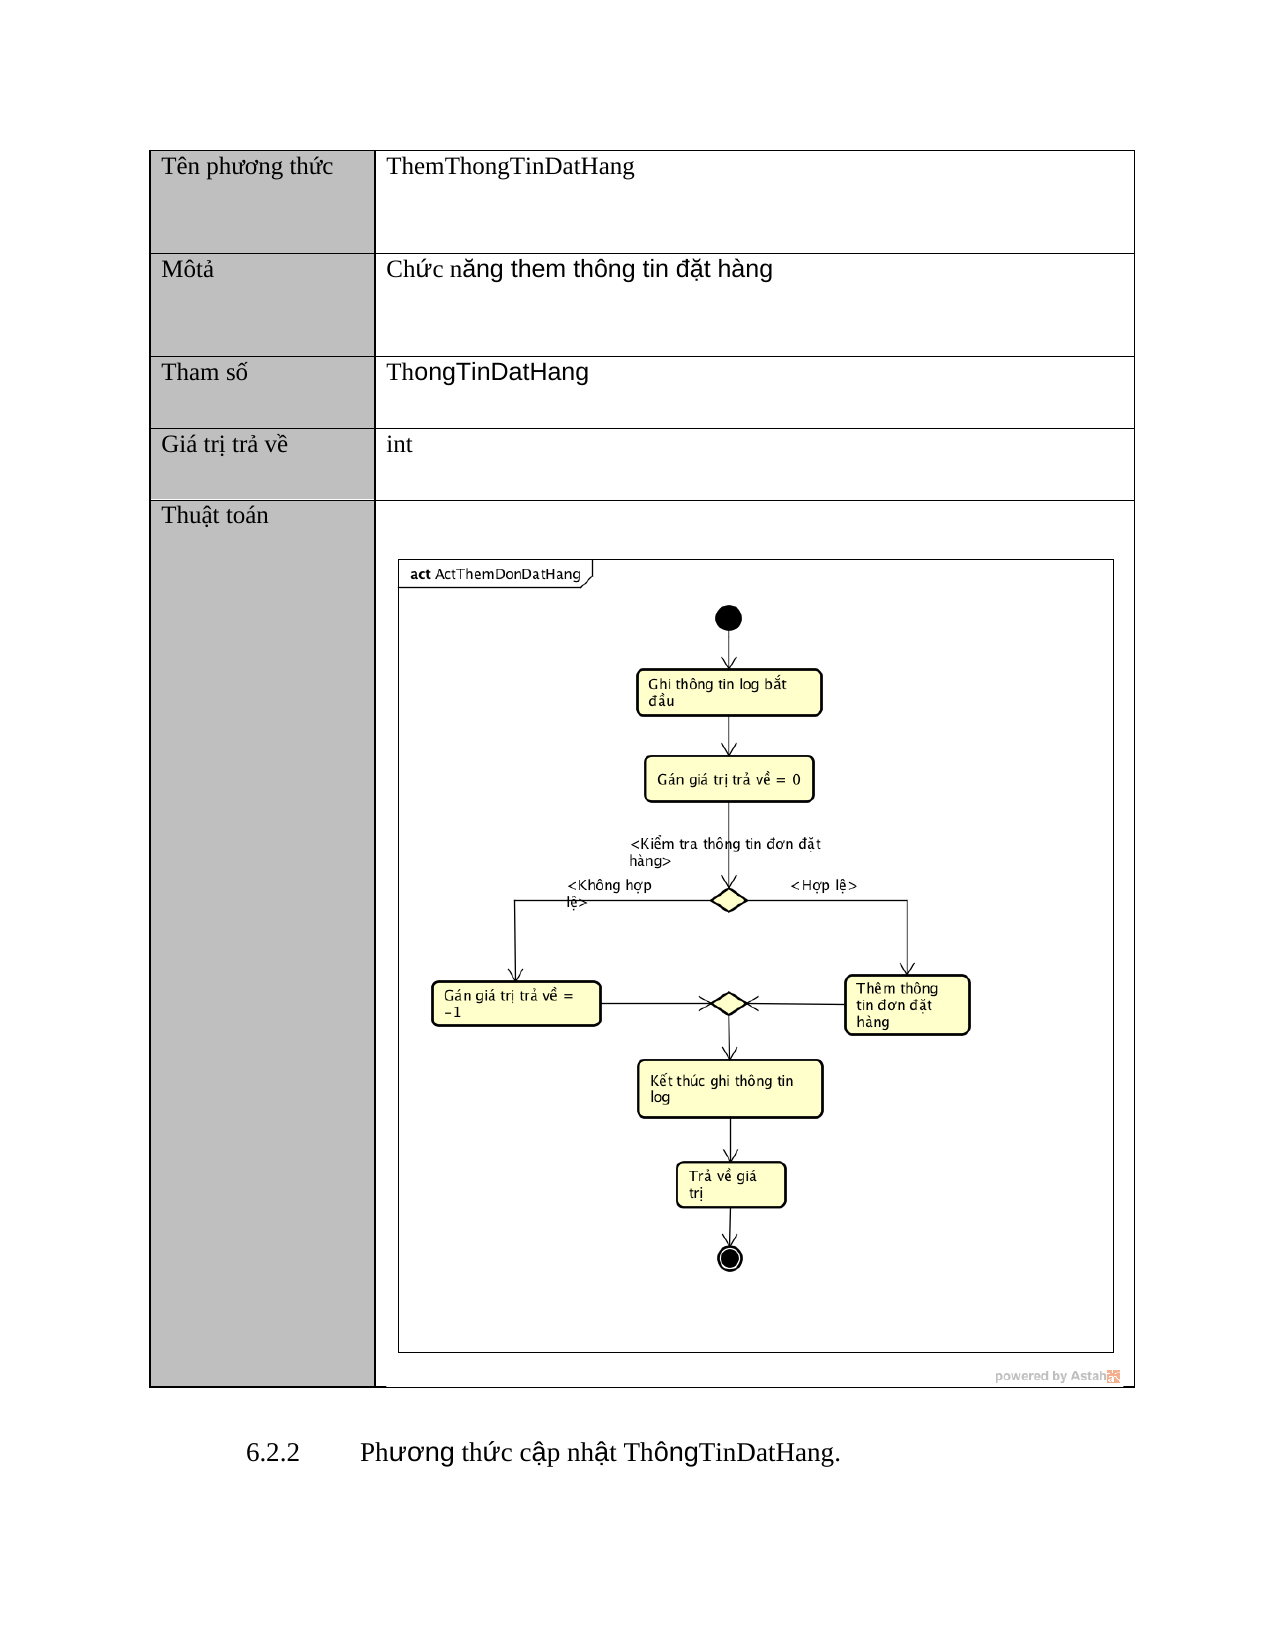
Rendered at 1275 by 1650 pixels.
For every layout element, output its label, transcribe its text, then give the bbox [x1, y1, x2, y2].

table_cell int [376, 429, 1134, 499]
table_cell Môtả [151, 254, 374, 356]
table_cell Giá trị trả về [151, 429, 374, 499]
table_cell Thuật toán [151, 501, 374, 1386]
picture [386, 547, 1124, 1387]
table_cell Tham số [151, 357, 374, 428]
table_cell ThongTinDatHang [376, 357, 1134, 428]
table_cell ThemThongTinDatHang [376, 151, 1134, 253]
table_cell [376, 501, 1134, 1386]
list Phương thức cập nhật ThôngTinDatHang. [300, 1436, 1125, 1467]
table_cell Chức năng them thông tin đặt hàng [376, 254, 1134, 356]
table_cell Tên phương thức [151, 151, 374, 253]
